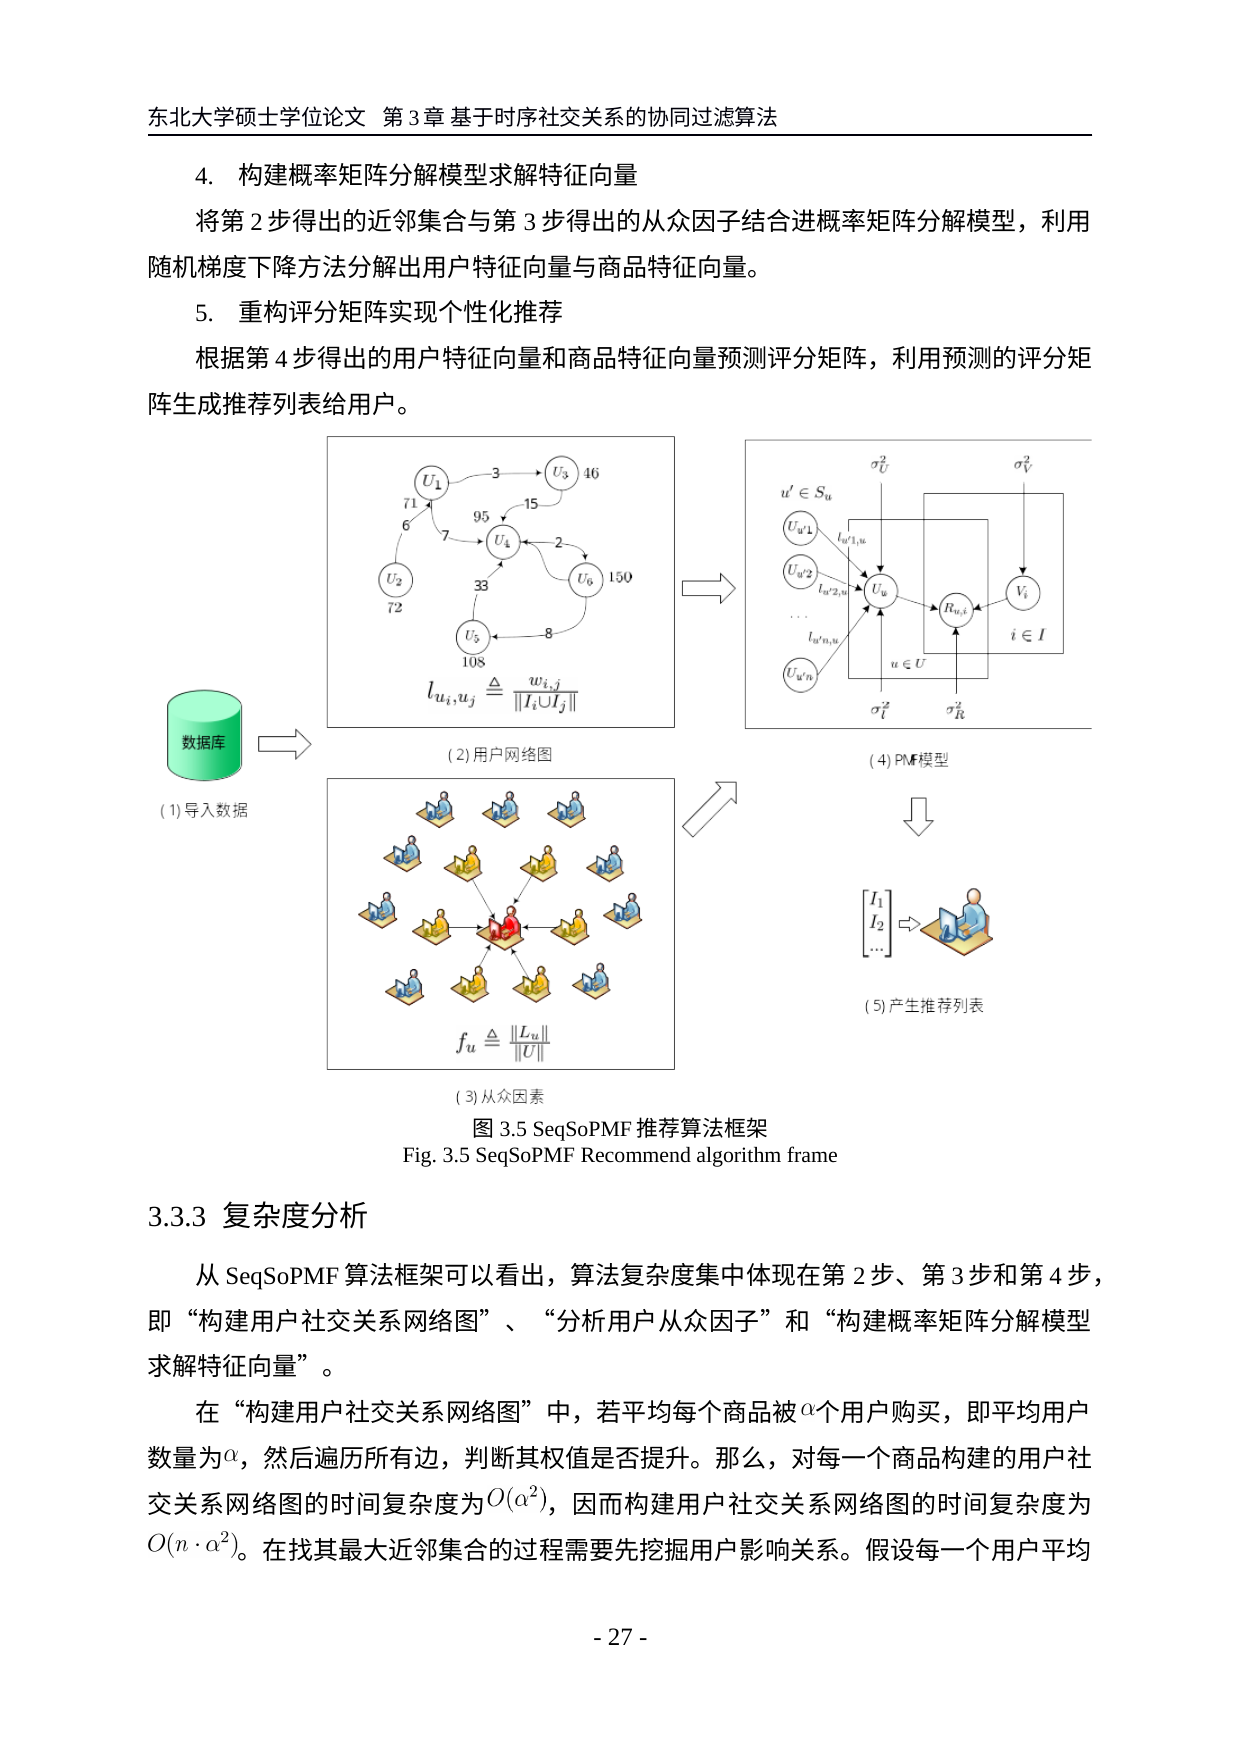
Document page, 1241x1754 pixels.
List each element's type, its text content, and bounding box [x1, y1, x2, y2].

text 从SeqSoPMF算法框架可以看出，算法复杂度集中体现在第2步、第3步和第4步，即“构建用户社交关系网络图”、“分析用户从众因子”和“构建概率矩阵分解模型求解特征向量”。 [148, 1247, 1092, 1385]
text 将第2步得出的近邻集合与第3步得出的从众因子结合进概率矩阵分解模型，利用随机梯度下降方法分解出用户特征向量与商品特征向量。 [148, 193, 1092, 285]
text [148, 1385, 1092, 1568]
text 根据第4步得出的用户特征向量和商品特征向量预测评分矩阵，利用预测的评分矩阵生成推荐列表给用户。 [148, 331, 1092, 423]
subtitle 复杂度分析 [148, 1193, 1092, 1235]
list 重构评分矩阵实现个性化推荐 [195, 285, 1092, 331]
list 构建概率矩阵分解模型求解特征向量 [195, 148, 1092, 193]
